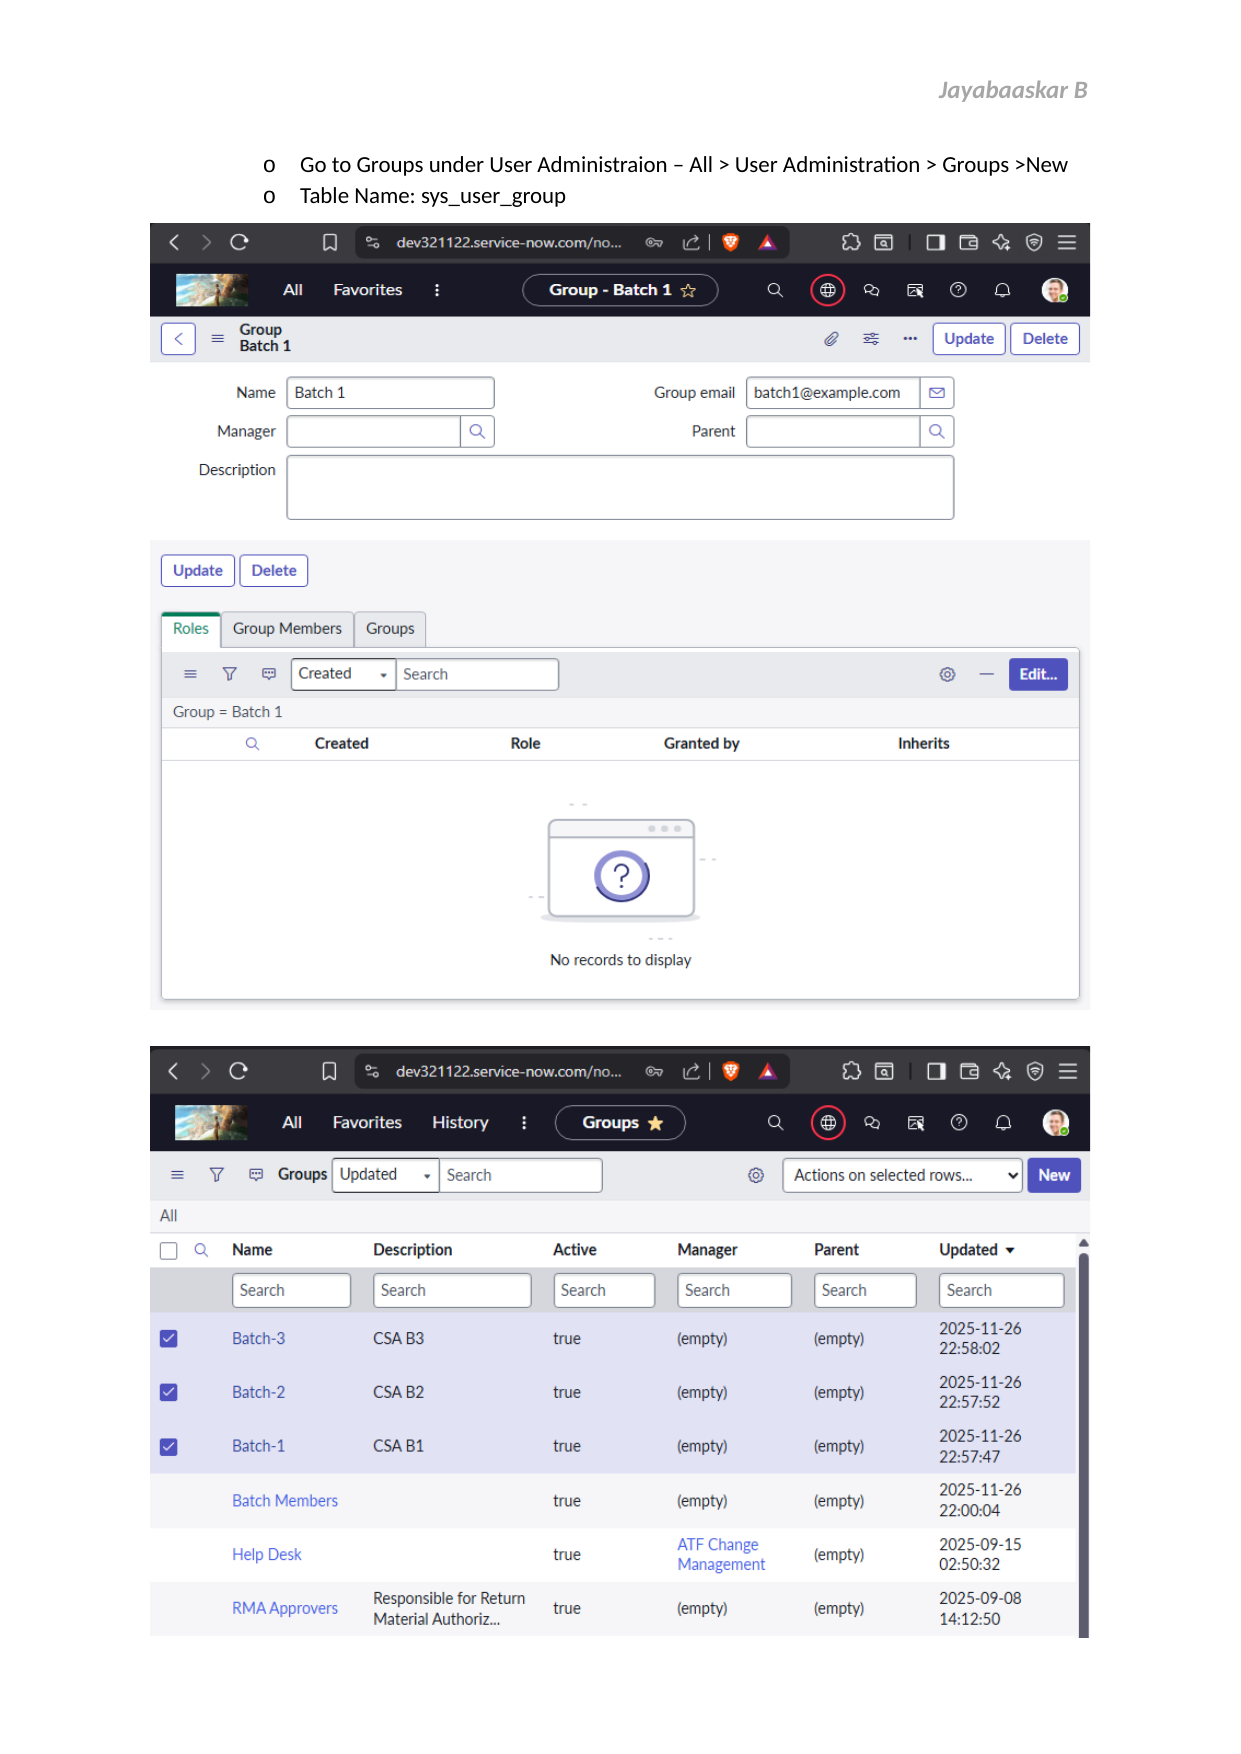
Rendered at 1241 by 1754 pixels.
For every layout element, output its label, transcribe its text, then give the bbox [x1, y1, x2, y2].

picture [150, 1046, 1091, 1638]
list Table Name: sys_user_group [262, 181, 1090, 211]
picture [150, 223, 1091, 1010]
list Go to Groups under User Administraion – All > User Administration > Groups >New [262, 150, 1090, 179]
